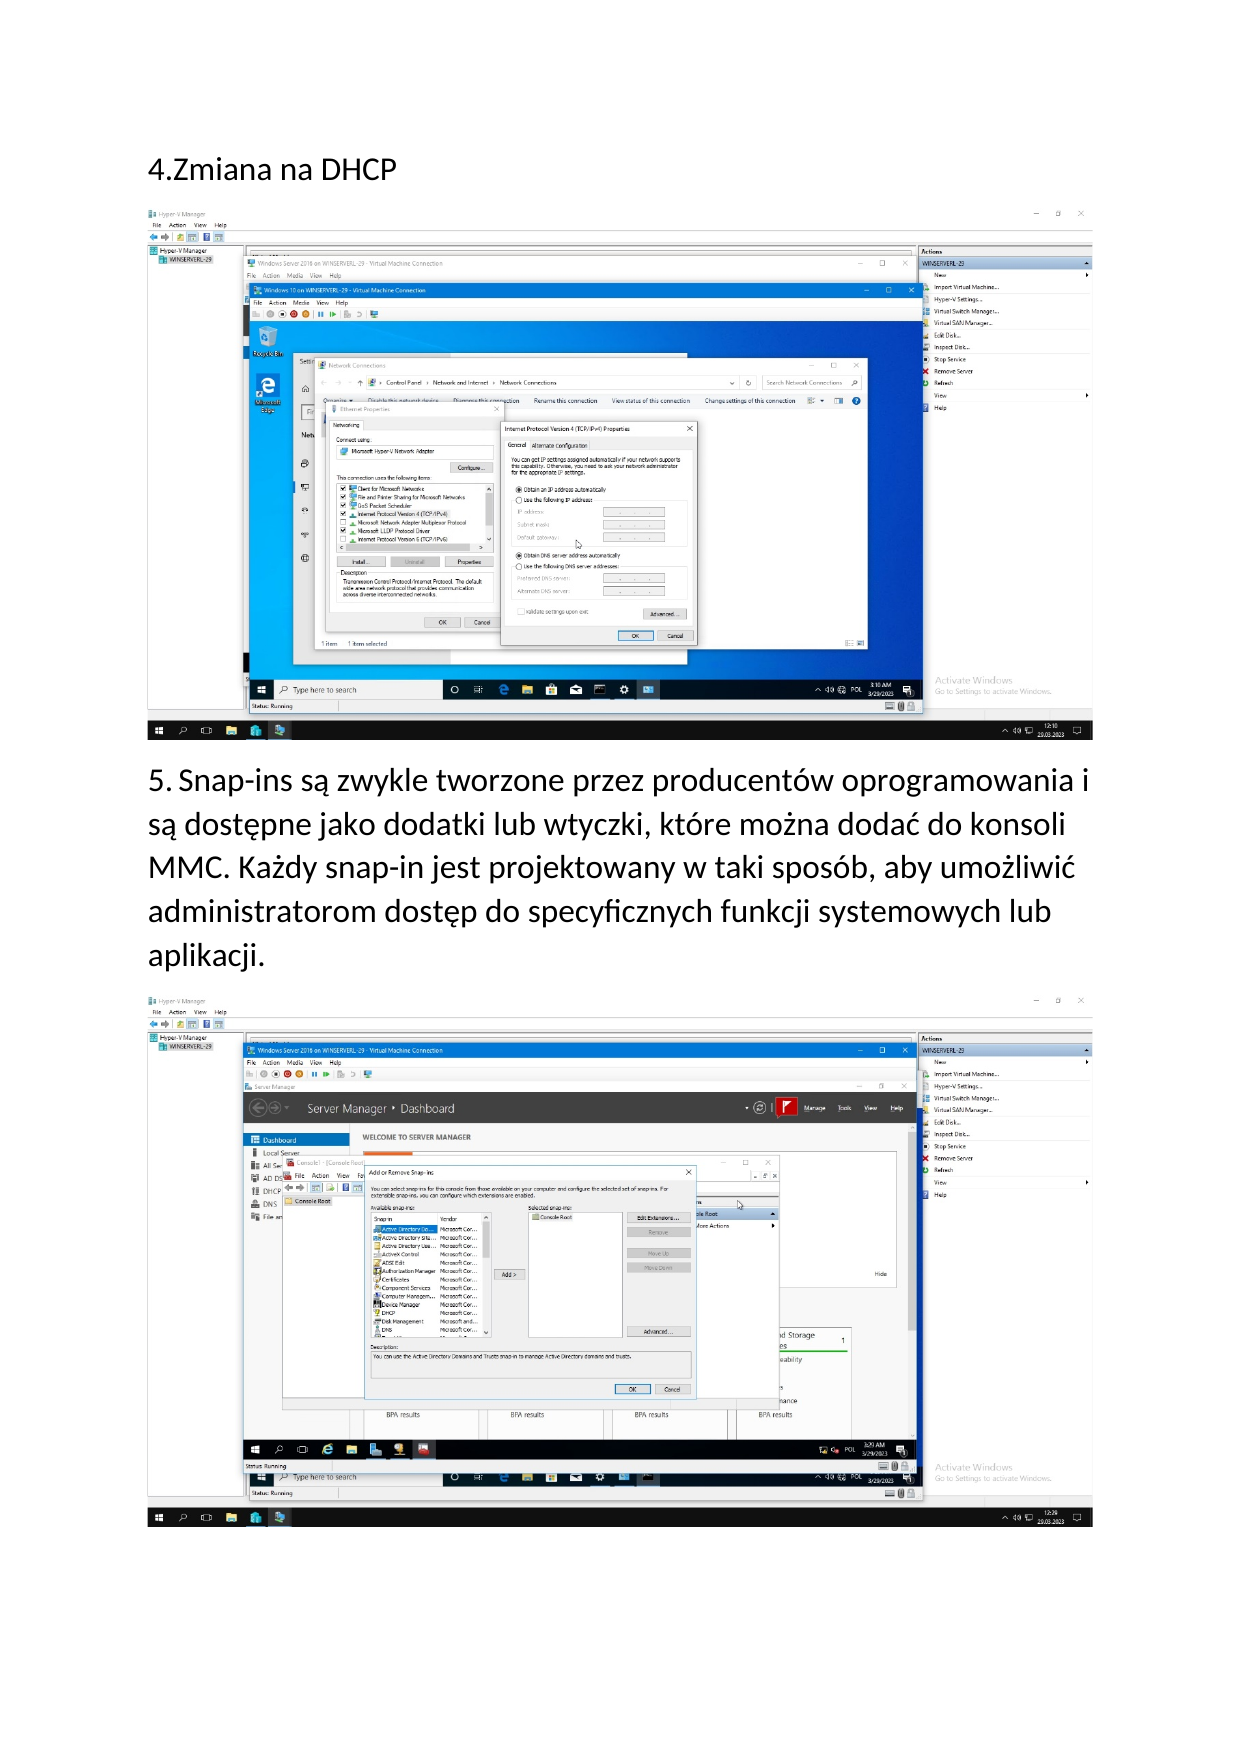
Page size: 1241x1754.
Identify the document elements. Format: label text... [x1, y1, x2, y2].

picture [147, 208, 1093, 740]
picture [147, 995, 1093, 1527]
text 5. Snap-ins są zwykle tworzone przez producentów oprogramowania i są dostępne jako dodatki lub wtyczki, które można dodać do konsoli MMC. Każdy snap-in jest projektowany w taki sposób, aby umożliwić administratorom dostęp do specyficznych funkcji systemowych lub aplikacji. [148, 759, 1093, 975]
text 4.Zmiana na DHCP [148, 148, 1093, 188]
